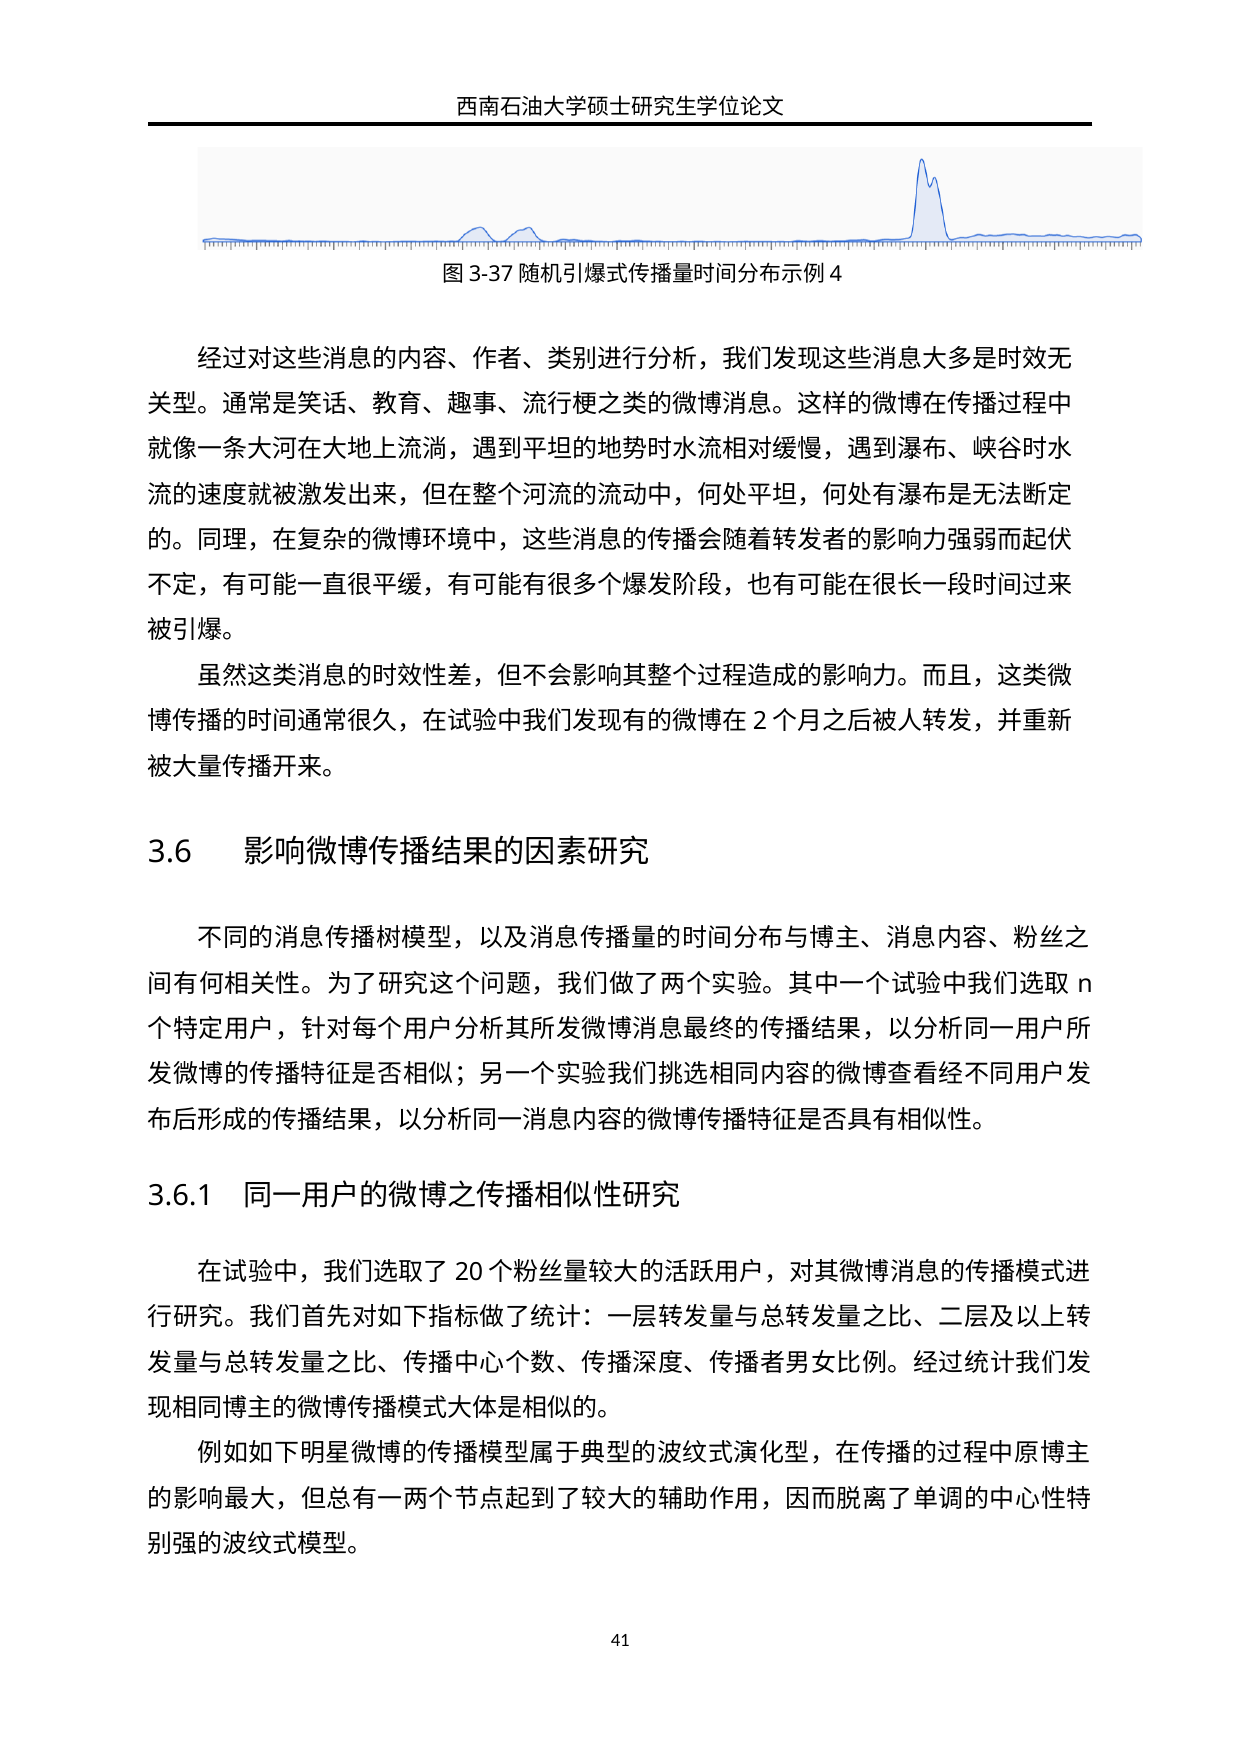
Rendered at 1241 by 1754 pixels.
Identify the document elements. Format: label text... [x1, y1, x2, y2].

text 虽然这类消息的时效性差，但不会影响其整个过程造成的影响力。而且，这类微博传播的时间通常很久，在试验中我们发现有的微博在2个月之后被人转发，并重新被大量传播开来。 [148, 655, 1092, 782]
picture [197, 147, 1143, 250]
text 在试验中，我们选取了20个粉丝量较大的活跃用户，对其微博消息的传播模式进行研究。我们首先对如下指标做了统计：一层转发量与总转发量之比、二层及以上转发量与总转发量之比、传播中心个数、传播深度、传播者男女比例。经过统计我们发现相同博主的微博传播模式大体是相似的。 [148, 1251, 1092, 1424]
text 不同的消息传播树模型，以及消息传播量的时间分布与博主、消息内容、粉丝之间有何相关性。为了研究这个问题，我们做了两个实验。其中一个试验中我们选取n个特定用户，针对每个用户分析其所发微博消息最终的传播结果，以分析同一用户所发微博的传播特征是否相似；另一个实验我们挑选相同内容的微博查看经不同用户发布后形成的传播结果，以分析同一消息内容的微博传播特征是否具有相似性。 [148, 918, 1092, 1135]
text 图3-37 随机引爆式传播量时间分布示例4 [148, 256, 1092, 288]
subtitle 3.6.1 同一用户的微博之传播相似性研究 [148, 1171, 1092, 1214]
subtitle 3.6 影响微博传播结果的因素研究 [148, 827, 1092, 872]
text 例如如下明星微博的传播模型属于典型的波纹式演化型，在传播的过程中原博主的影响最大，但总有一两个节点起到了较大的辅助作用，因而脱离了单调的中心性特别强的波纹式模型。 [148, 1433, 1092, 1559]
text 经过对这些消息的内容、作者、类别进行分析，我们发现这些消息大多是时效无关型。通常是笑话、教育、趣事、流行梗之类的微博消息。这样的微博在传播过程中就像一条大河在大地上流淌，遇到平坦的地势时水流相对缓慢，遇到瀑布、峡谷时水流的速度就被激发出来，但在整个河流的流动中，何处平坦，何处有瀑布是无法断定的。同理，在复杂的微博环境中，这些消息的传播会随着转发者的影响力强弱而起伏不定，有可能一直很平缓，有可能有很多个爆发阶段，也有可能在很长一段时间过来被引爆。 [148, 338, 1092, 646]
